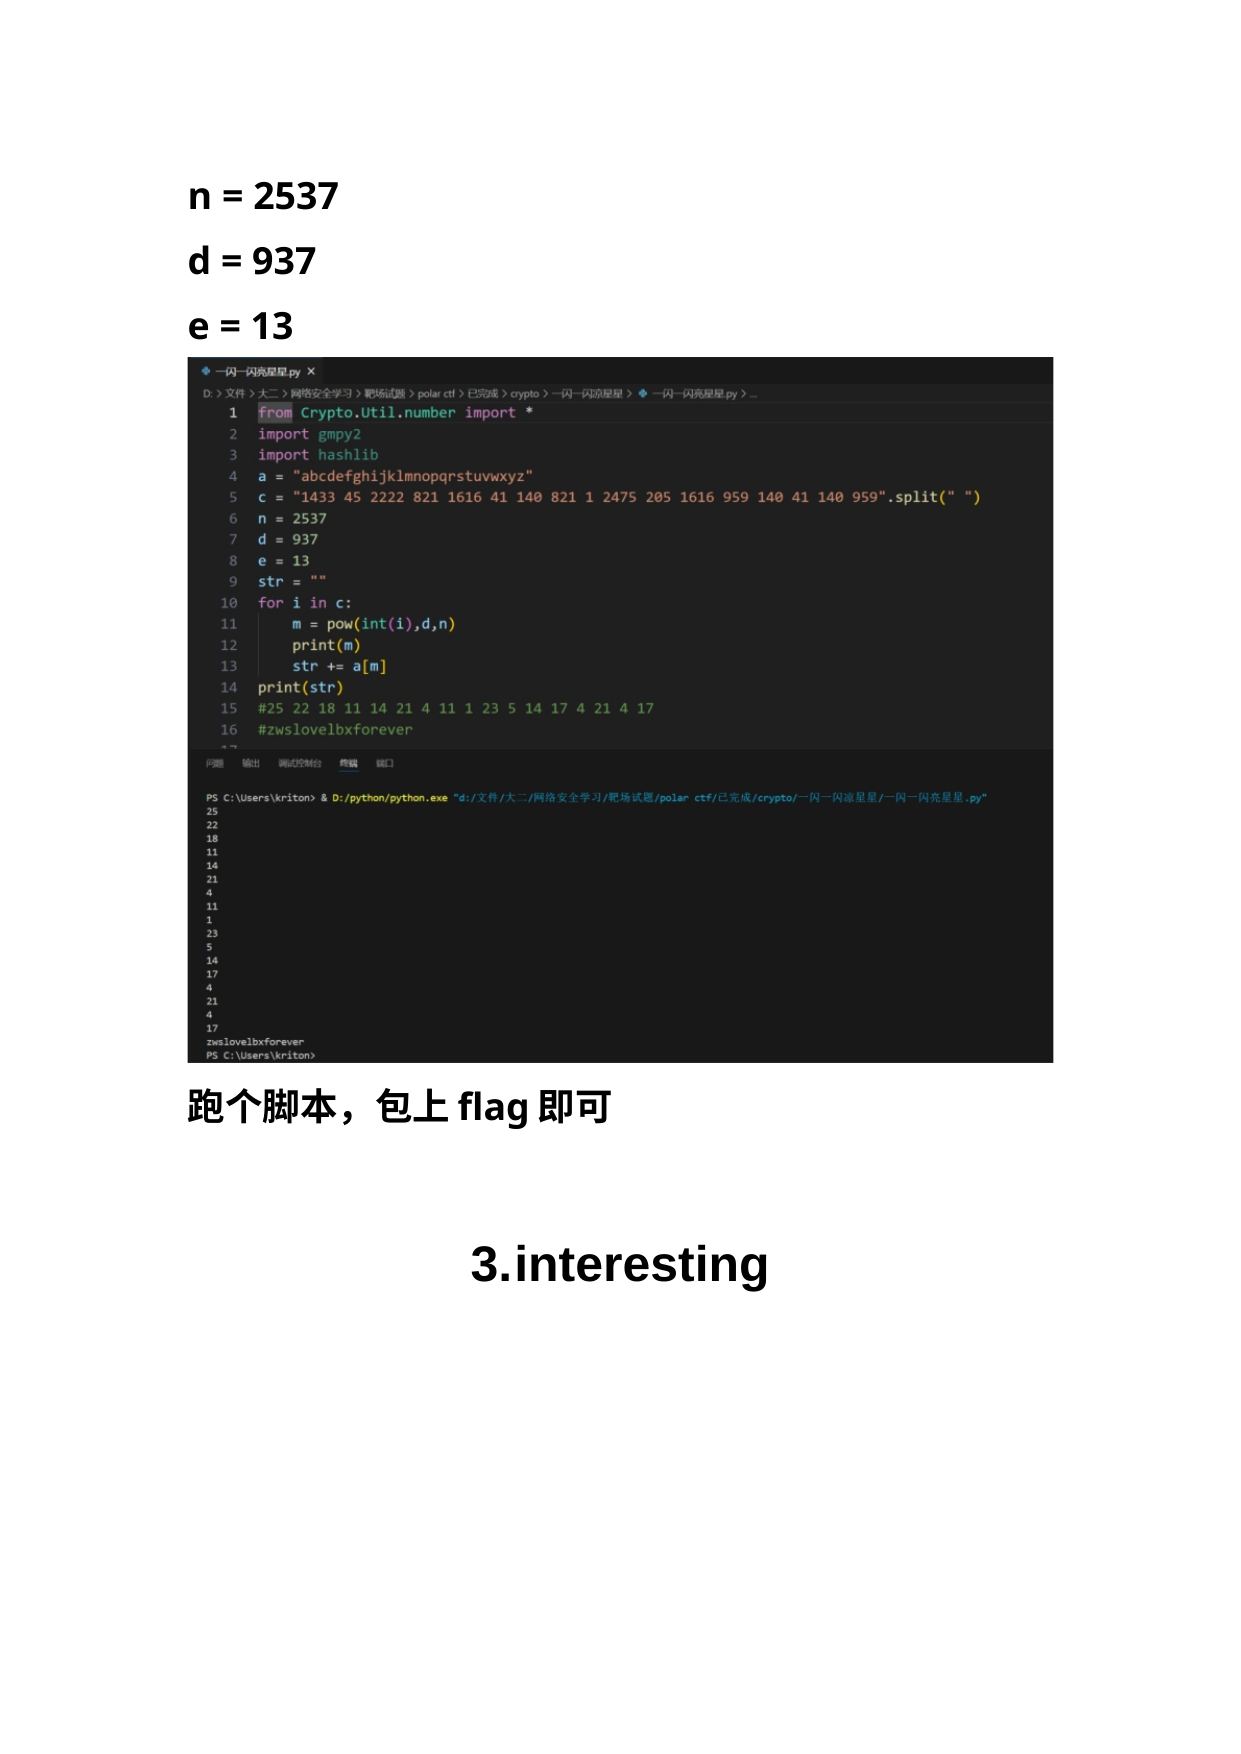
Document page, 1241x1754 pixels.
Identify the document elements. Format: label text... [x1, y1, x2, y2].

picture [187, 357, 1054, 1064]
subtitle interesting [187, 1231, 1053, 1296]
text d = 937 [187, 227, 1053, 292]
text e = 13 [187, 292, 1053, 357]
text n = 2537 [187, 162, 1053, 227]
text 跑个脚本，包上flag即可 [187, 1072, 1053, 1137]
